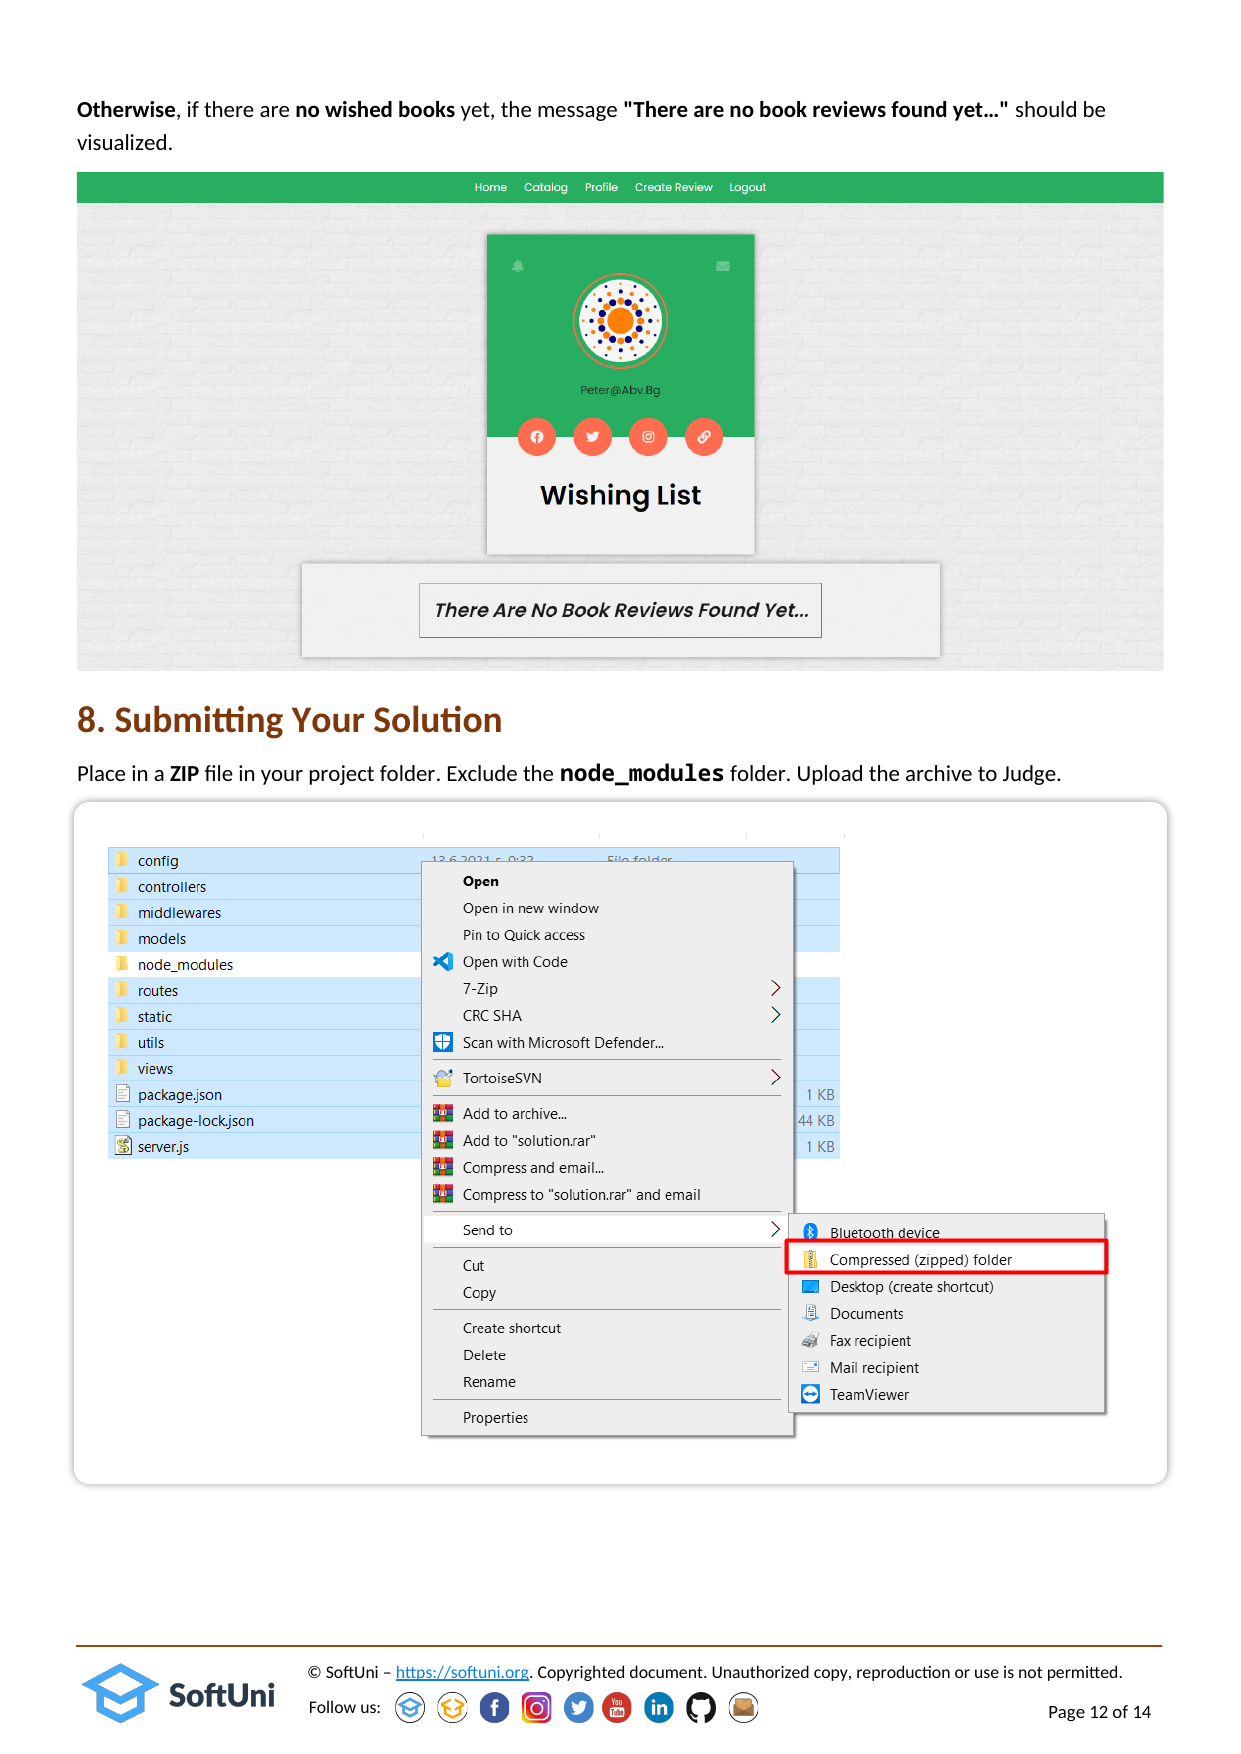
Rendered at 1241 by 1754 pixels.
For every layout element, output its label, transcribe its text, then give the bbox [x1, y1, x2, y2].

picture [75, 1658, 281, 1729]
picture [76, 172, 1164, 671]
text Place in a ZIP file in your project folder. Exclude the node_modules folder. Upload the archive to Judge. [77, 757, 1163, 788]
picture [644, 1714, 653, 1723]
picture [105, 833, 1136, 1453]
subtitle Submitting Your Solution [77, 696, 1163, 742]
picture [644, 1692, 653, 1701]
picture [665, 1692, 674, 1701]
picture [395, 1692, 425, 1723]
picture [728, 1692, 759, 1723]
picture [522, 1692, 552, 1723]
picture [564, 1692, 594, 1723]
picture [479, 1692, 510, 1723]
picture [665, 1714, 674, 1723]
picture [437, 1692, 468, 1723]
picture [602, 1692, 632, 1723]
picture [658, 1705, 667, 1714]
picture [686, 1692, 716, 1723]
text Otherwise, if there are no wished books yet, the message "There are no book reviews found yet…" should be visualized. [77, 95, 1163, 156]
